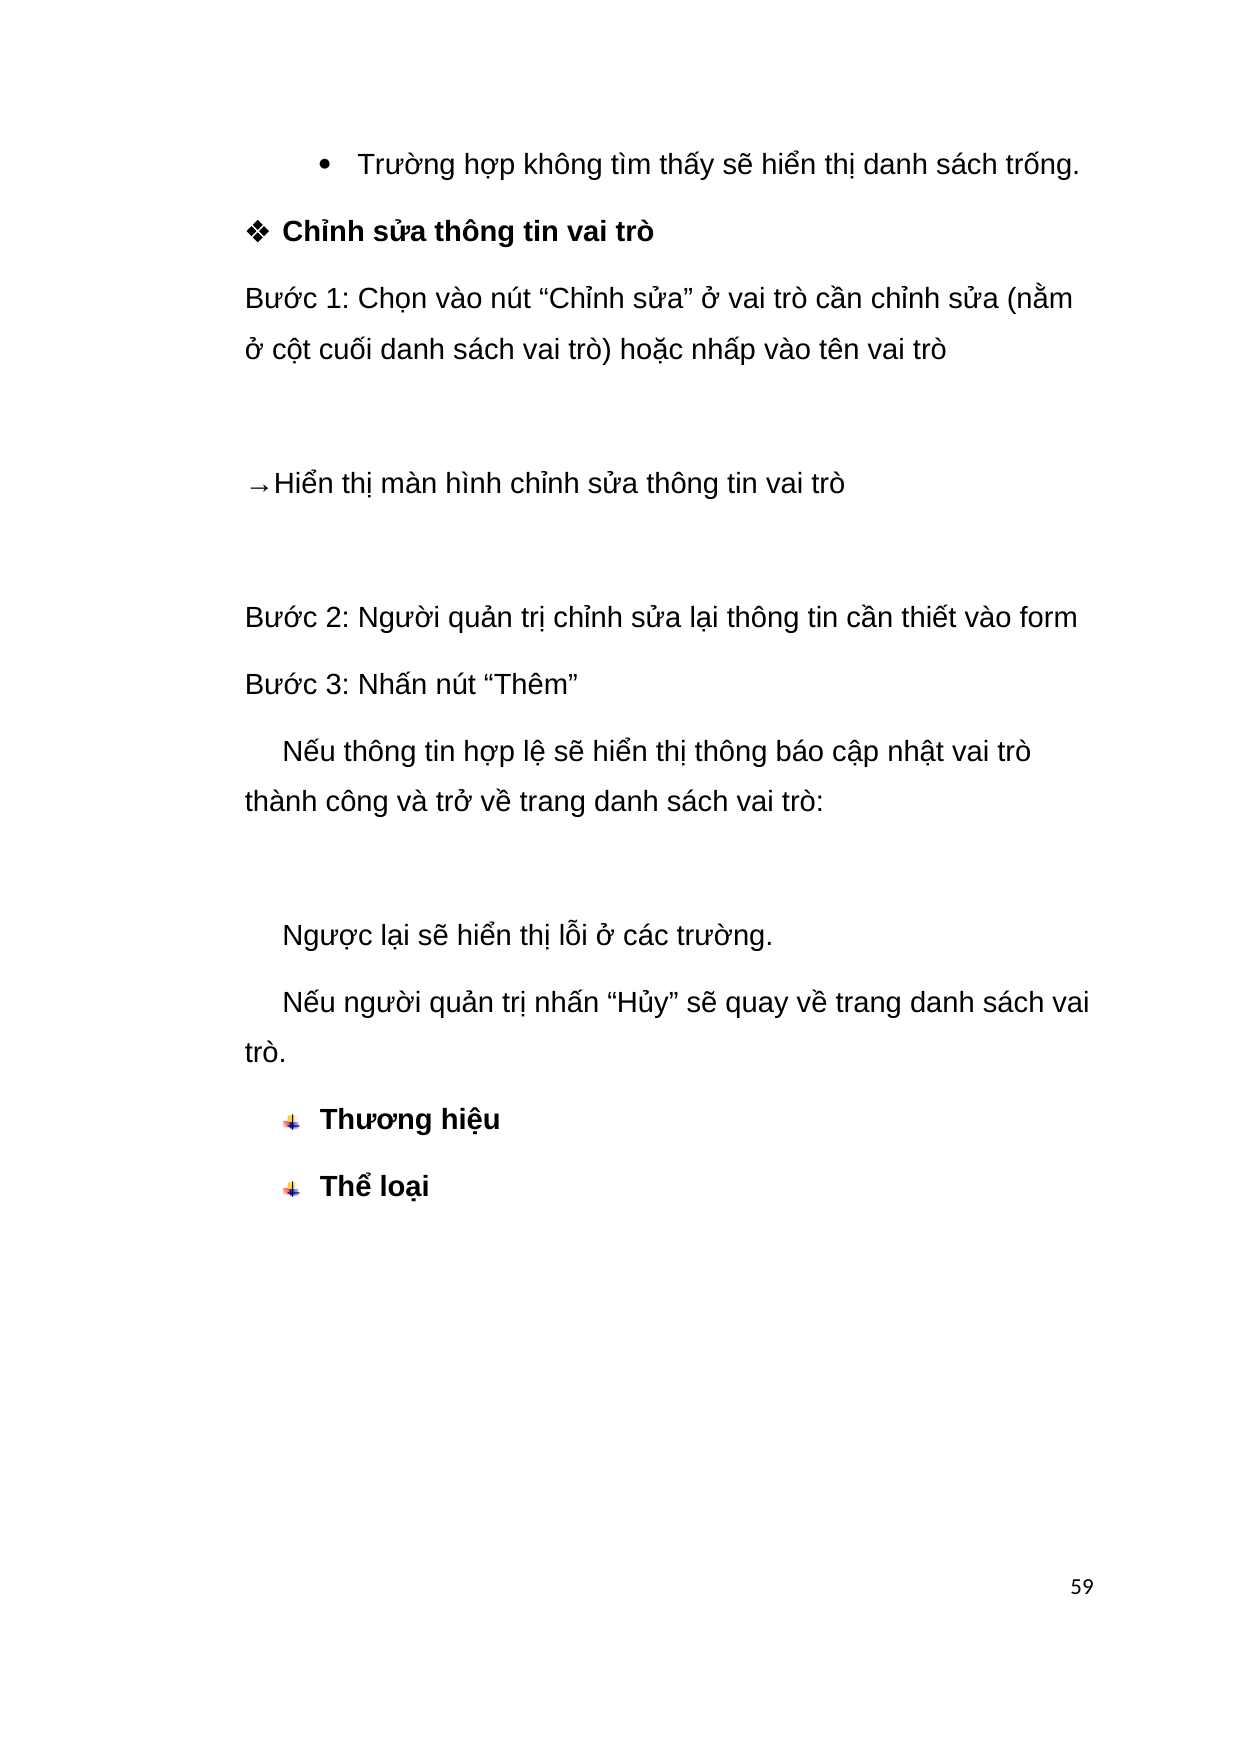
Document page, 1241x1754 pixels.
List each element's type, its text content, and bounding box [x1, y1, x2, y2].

text Bước 1: Chọn vào nút “Chỉnh sửa” ở vai trò cần chỉnh sửa (nằm ở cột cuối danh sách vai trò) hoặc nhấp vào tên vai trò [244, 282, 1093, 365]
list Chỉnh sửa thông tin vai trò [244, 214, 1093, 248]
list Thương hiệu [282, 1102, 1093, 1136]
list Trường hợp không tìm thấy sẽ hiển thị danh sách trống. [319, 147, 1093, 181]
text →Hiển thị màn hình chỉnh sửa thông tin vai trò [207, 466, 1093, 499]
list Ngược lại sẽ hiển thị lỗi ở các trường. [244, 918, 1093, 952]
list Nếu thông tin hợp lệ sẽ hiển thị thông báo cập nhật vai trò thành công và trở về trang danh sách vai trò: [244, 734, 1093, 818]
list Thể loại [282, 1169, 1093, 1203]
picture [283, 1113, 300, 1130]
list Bước 2: Người quản trị chỉnh sửa lại thông tin cần thiết vào form [244, 600, 1093, 633]
list Bước 3: Nhấn nút “Thêm” [244, 667, 1093, 700]
picture [283, 1180, 300, 1197]
list Nếu người quản trị nhấn “Hủy” sẽ quay về trang danh sách vai trò. [244, 985, 1093, 1069]
